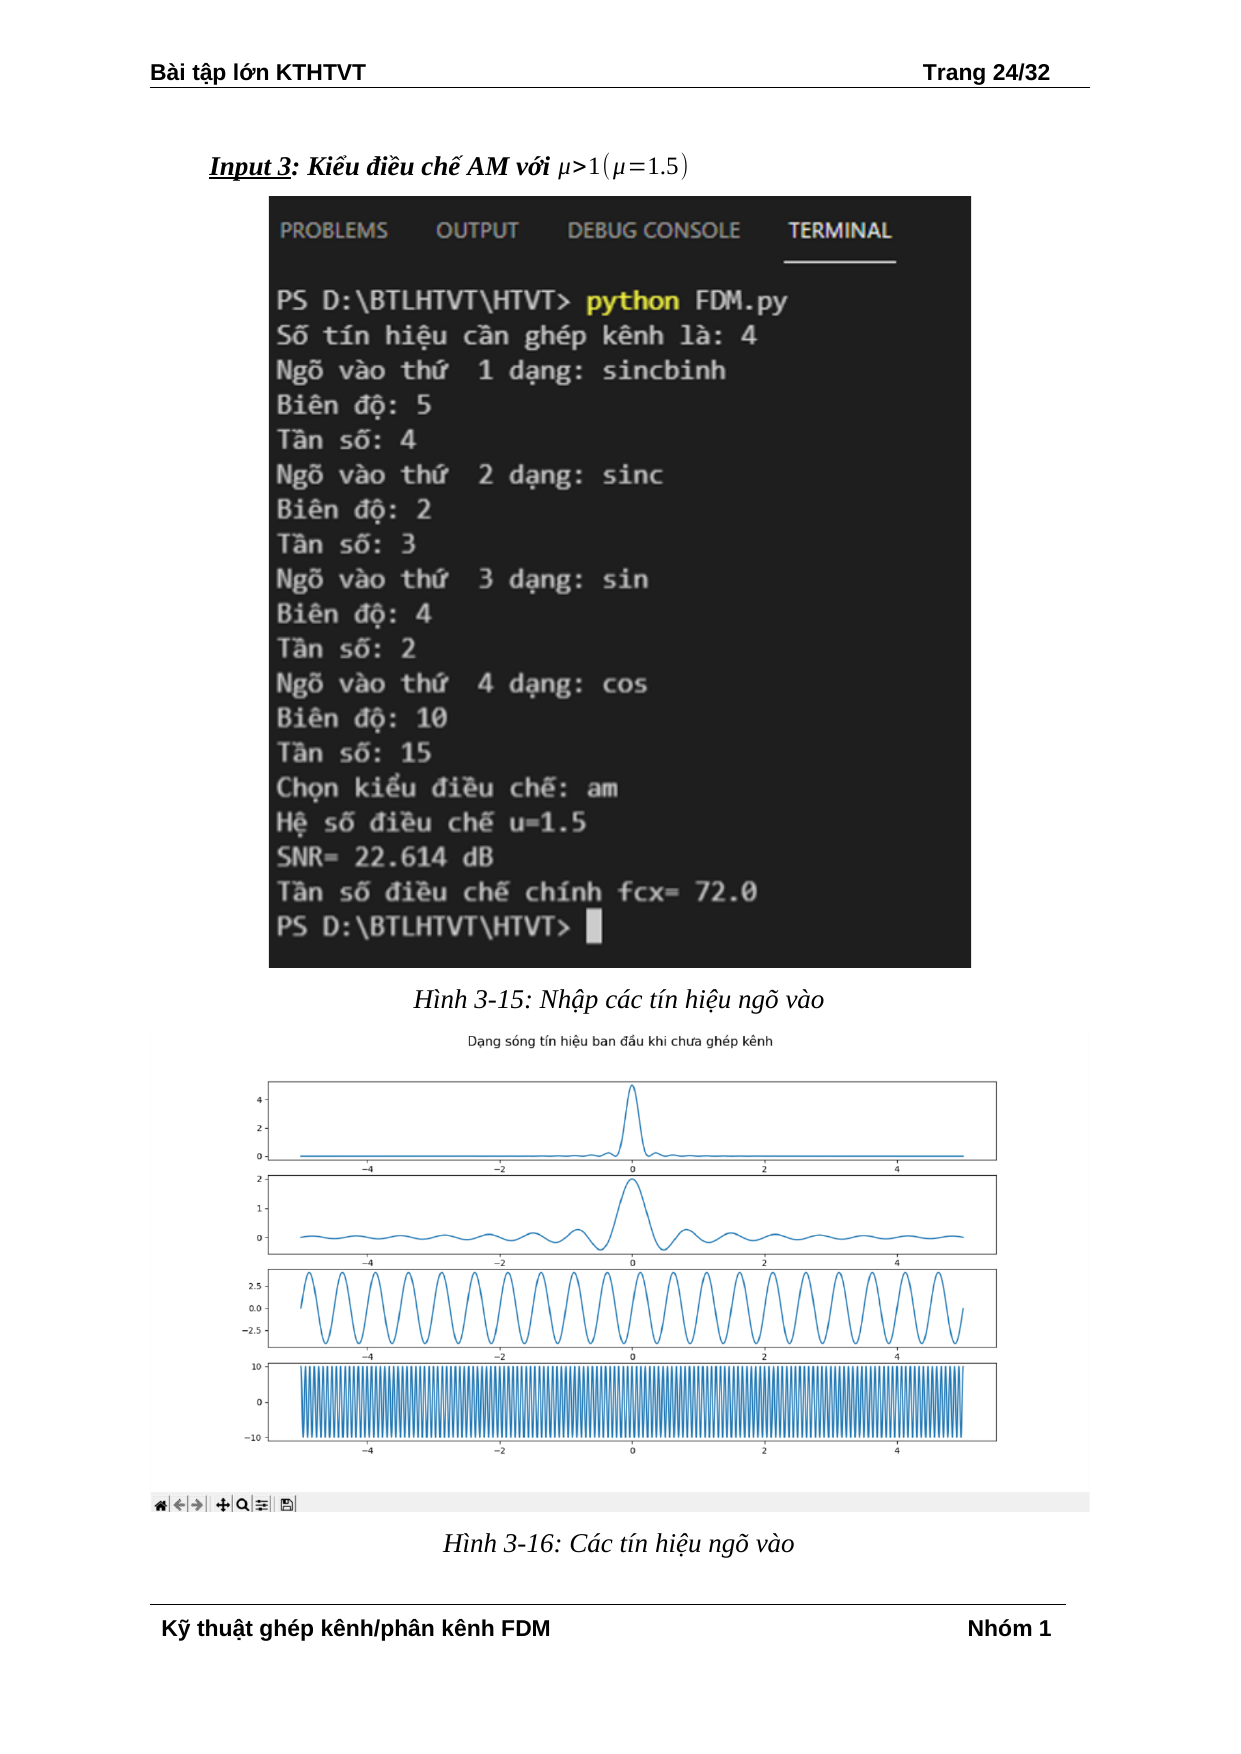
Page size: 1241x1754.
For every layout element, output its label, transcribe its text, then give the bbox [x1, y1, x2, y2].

text Input 3: Kiểu điều chế AM với [150, 150, 1090, 181]
text Hình 3-15: Nhập các tín hiệu ngõ vào [150, 983, 1090, 1014]
text Hình 3-16: Các tín hiệu ngõ vào [150, 1527, 1090, 1558]
picture [268, 196, 972, 968]
picture [150, 1030, 1090, 1512]
